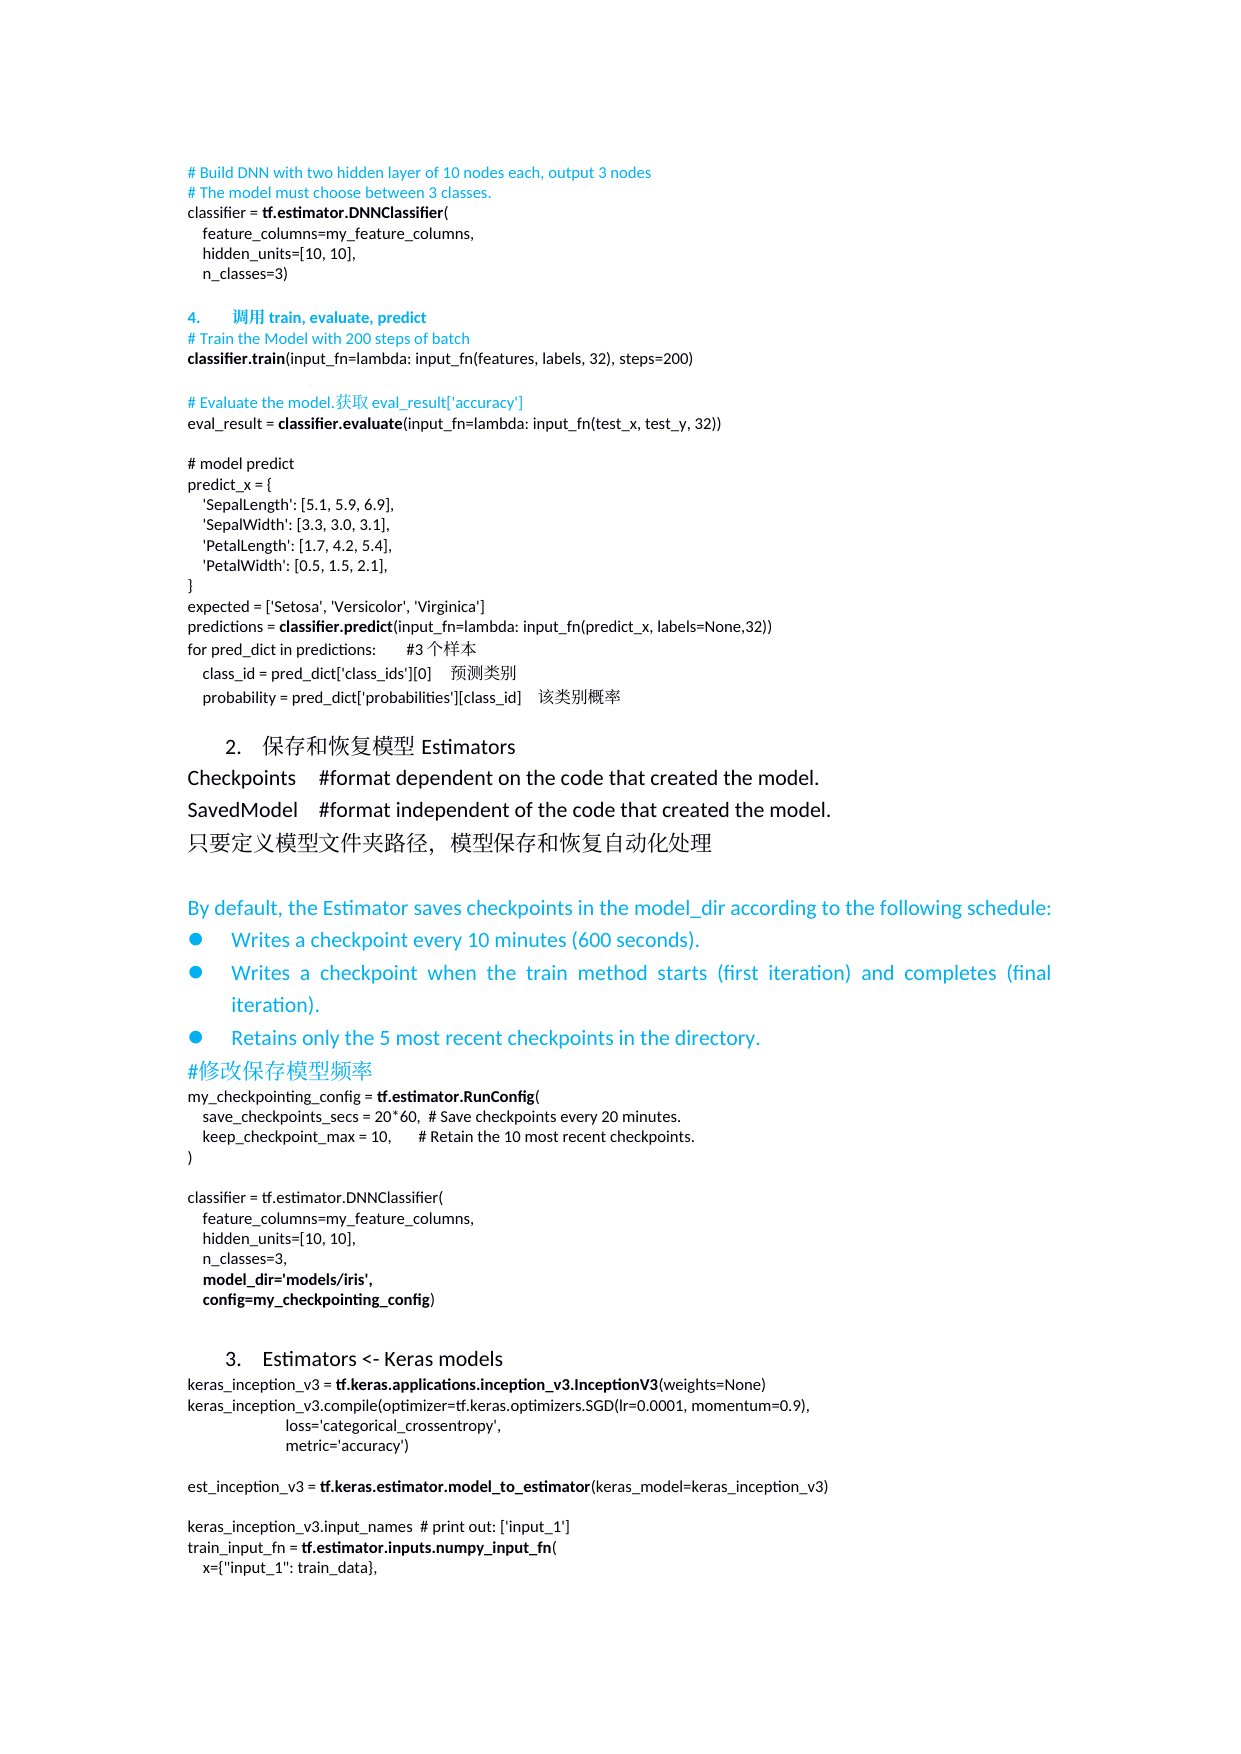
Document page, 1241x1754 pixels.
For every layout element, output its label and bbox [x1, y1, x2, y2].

picture [224, 1065, 234, 1073]
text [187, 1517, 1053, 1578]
picture [339, 1074, 346, 1081]
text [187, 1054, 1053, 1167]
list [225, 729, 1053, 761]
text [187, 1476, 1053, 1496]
picture [341, 404, 351, 409]
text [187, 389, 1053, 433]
picture [352, 394, 365, 409]
picture [309, 1068, 325, 1080]
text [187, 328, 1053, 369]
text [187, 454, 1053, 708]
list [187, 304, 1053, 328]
picture [341, 1062, 348, 1076]
picture [204, 1064, 211, 1078]
picture [294, 1061, 303, 1073]
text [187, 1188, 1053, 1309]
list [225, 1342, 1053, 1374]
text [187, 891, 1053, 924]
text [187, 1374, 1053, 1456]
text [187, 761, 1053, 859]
picture [290, 1072, 297, 1081]
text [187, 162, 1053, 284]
picture [336, 394, 351, 399]
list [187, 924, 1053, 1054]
